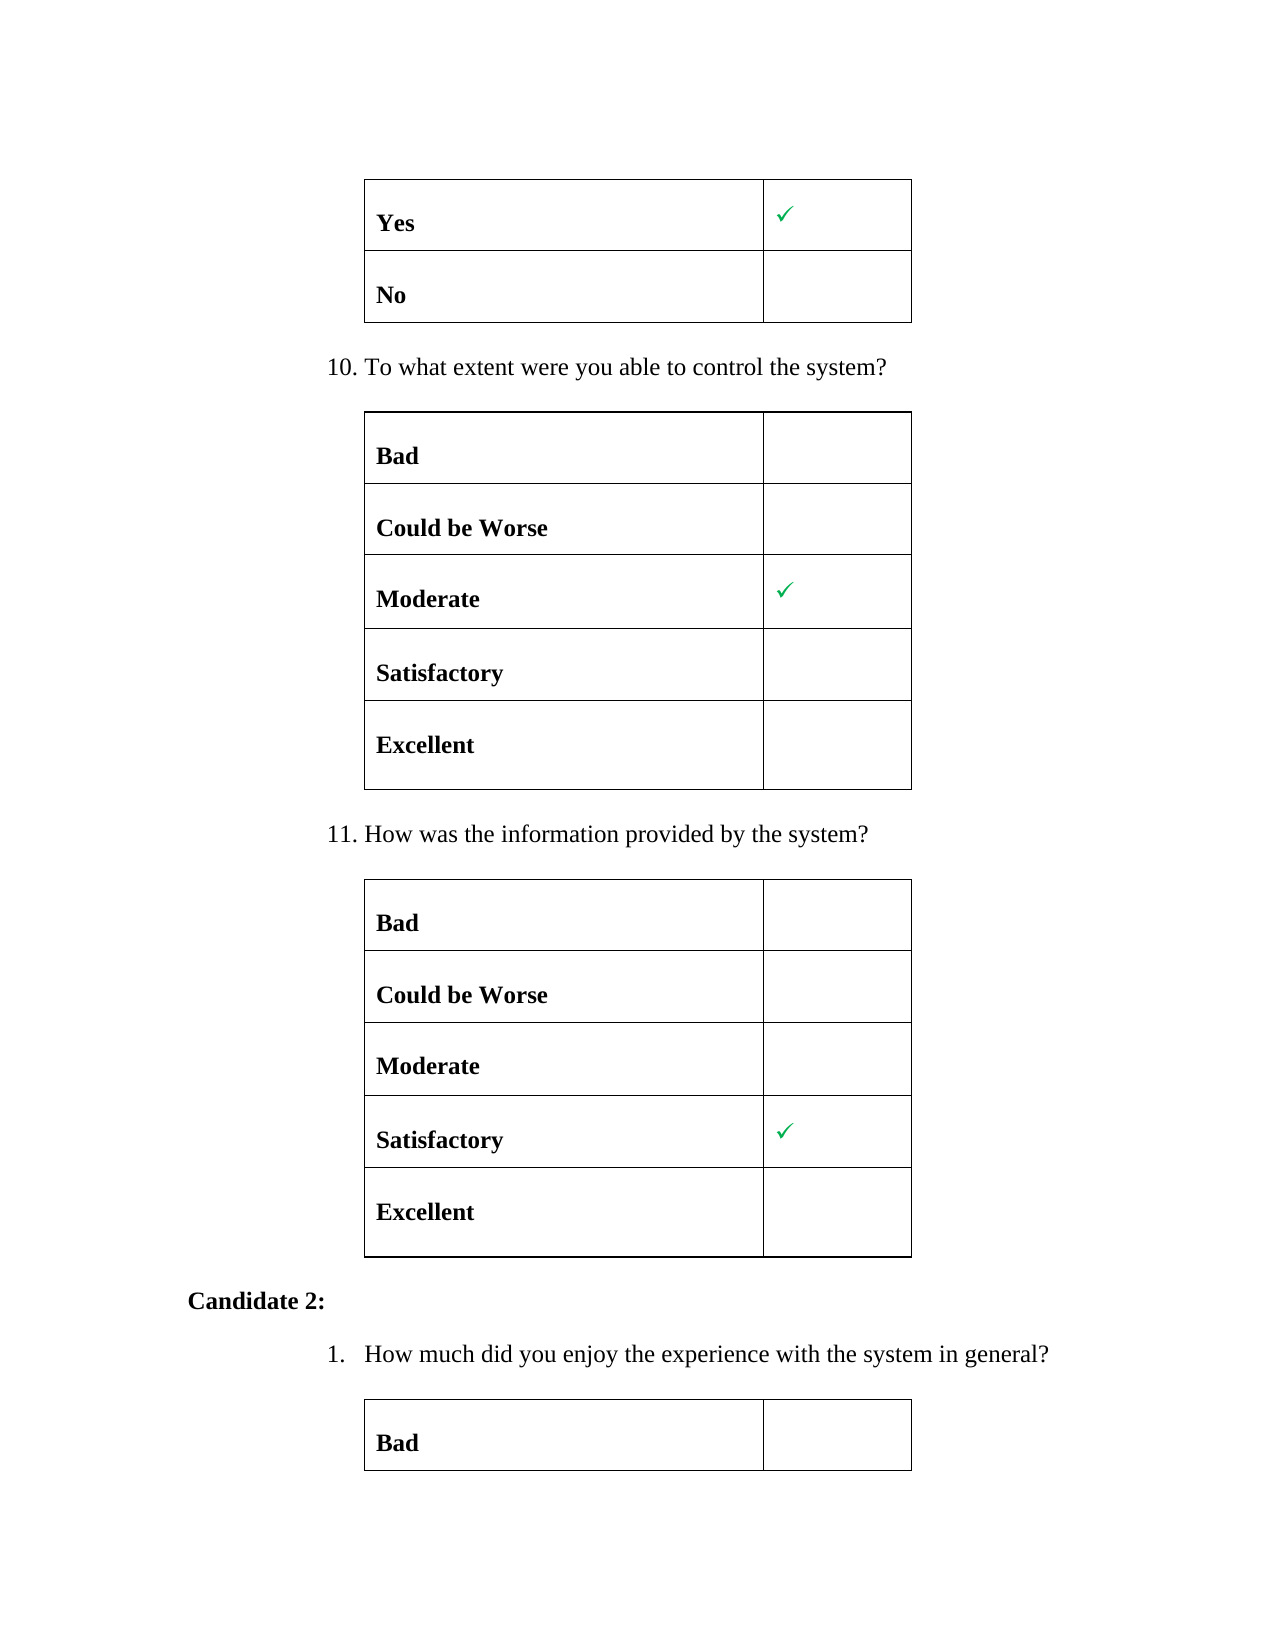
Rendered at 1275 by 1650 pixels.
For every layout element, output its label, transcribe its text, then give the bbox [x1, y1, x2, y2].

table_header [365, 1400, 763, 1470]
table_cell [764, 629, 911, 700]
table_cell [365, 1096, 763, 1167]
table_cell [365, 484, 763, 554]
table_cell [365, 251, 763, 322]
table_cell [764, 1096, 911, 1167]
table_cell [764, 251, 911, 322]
text Candidate 2: [187, 1286, 1087, 1315]
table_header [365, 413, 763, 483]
list How was the information provided by the system? [327, 819, 1087, 848]
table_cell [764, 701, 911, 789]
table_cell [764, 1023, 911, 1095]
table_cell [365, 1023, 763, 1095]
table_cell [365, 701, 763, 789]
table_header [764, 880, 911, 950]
list To what extent were you able to control the system? [327, 352, 1087, 380]
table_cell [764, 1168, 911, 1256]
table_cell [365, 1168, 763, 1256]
list How much did you enjoy the experience with the system in general? [327, 1339, 1087, 1368]
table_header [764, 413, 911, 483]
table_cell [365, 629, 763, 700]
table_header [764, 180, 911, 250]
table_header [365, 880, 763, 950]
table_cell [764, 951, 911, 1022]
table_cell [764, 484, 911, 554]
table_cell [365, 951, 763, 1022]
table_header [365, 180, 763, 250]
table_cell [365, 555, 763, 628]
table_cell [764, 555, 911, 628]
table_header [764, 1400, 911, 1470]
